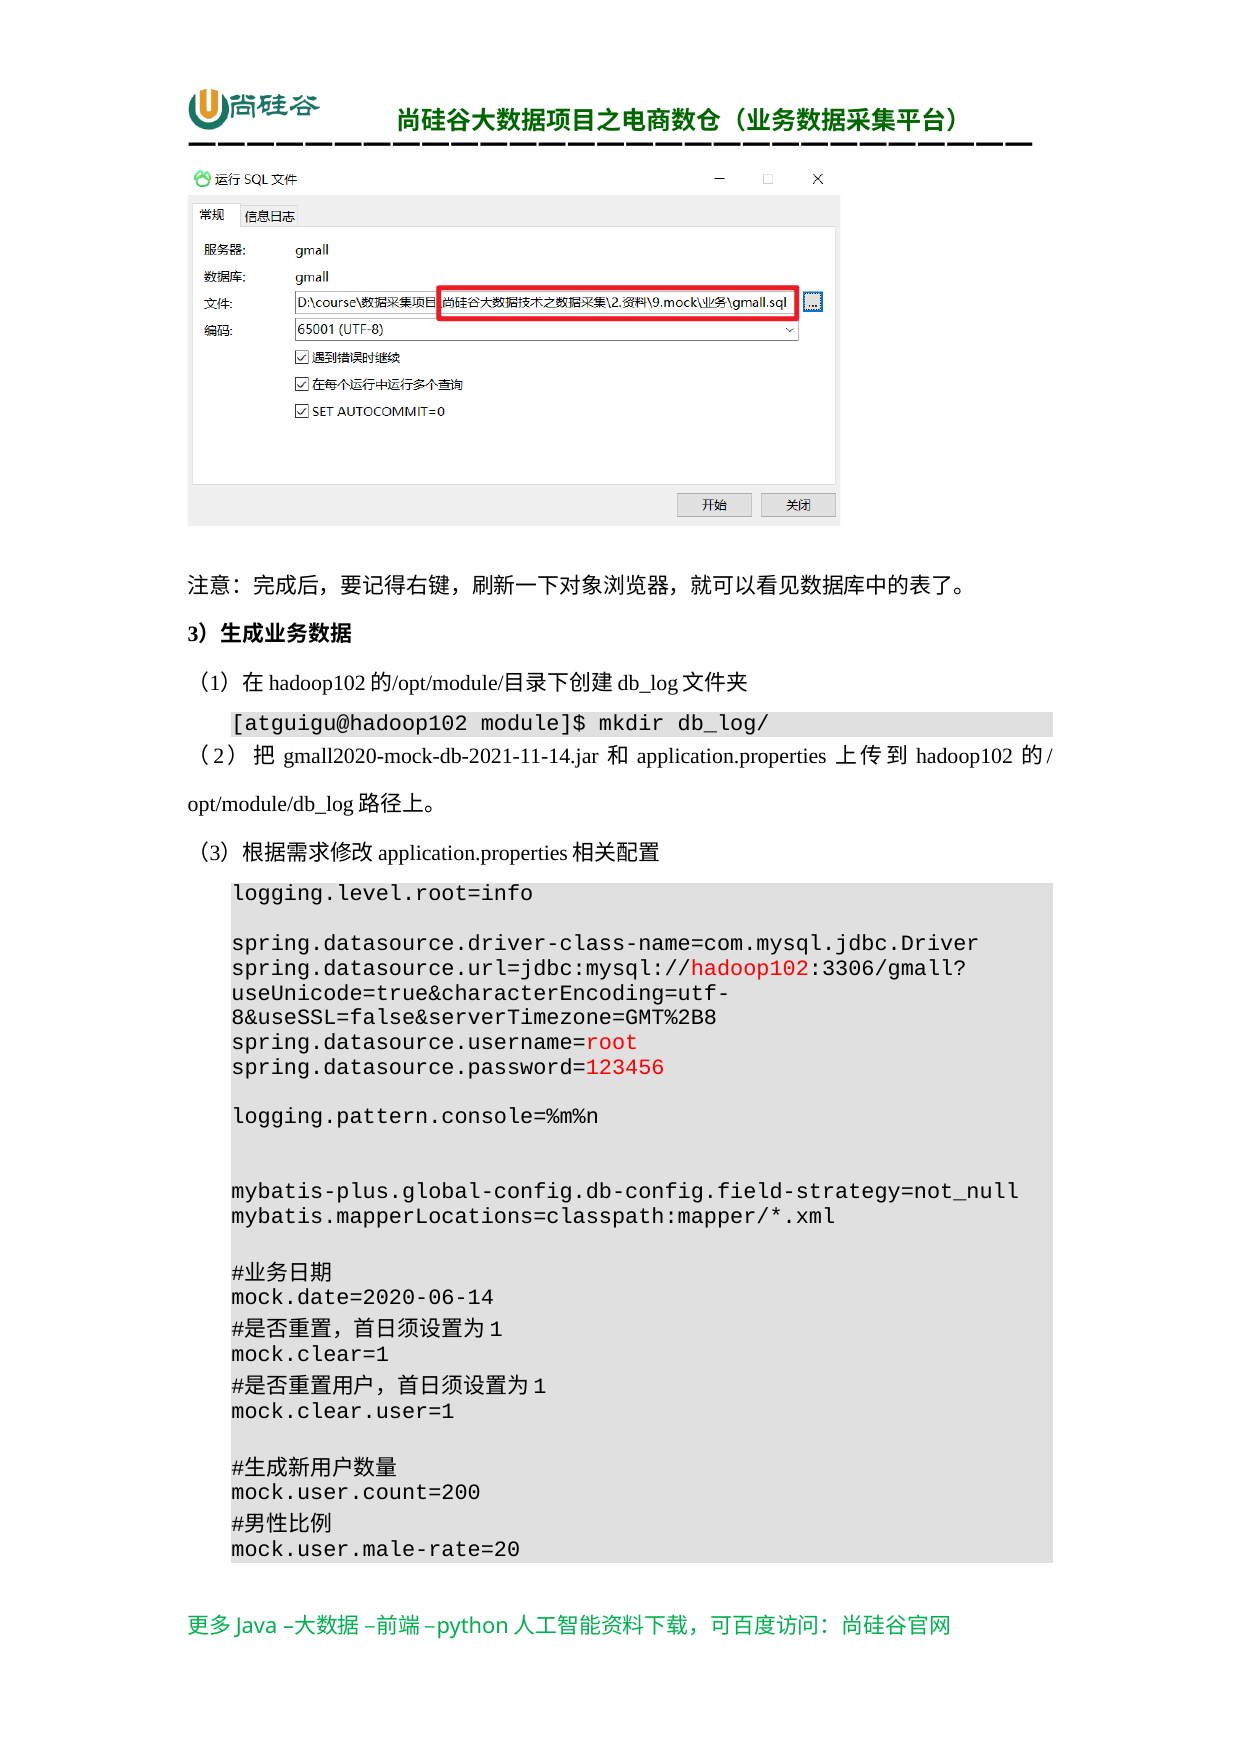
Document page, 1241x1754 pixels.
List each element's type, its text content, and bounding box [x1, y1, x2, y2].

text mock.user.count=200 [231, 1482, 1053, 1506]
text spring.datasource.url=jdbc:mysql://hadoop102:3306/gmall?useUnicode=true&characterEncoding=utf-8&useSSL=false&serverTimezone=GMT%2B8 [231, 957, 1053, 1031]
text mybatis-plus.global-config.db-config.field-strategy=not_null [231, 1180, 1053, 1205]
text #业务日期 [231, 1254, 1053, 1286]
text #是否重置用户，首日须设置为1 [231, 1368, 1053, 1400]
text mock.clear=1 [231, 1343, 1053, 1368]
text spring.datasource.username=root [231, 1031, 1053, 1056]
text #是否重置，首日须设置为1 [231, 1311, 1053, 1343]
text 3）生成业务数据 [187, 616, 1053, 648]
text #生成新用户数量 [231, 1449, 1053, 1482]
text 注意：完成后，要记得右键，刷新一下对象浏览器，就可以看见数据库中的表了。 [187, 567, 1053, 600]
text mock.clear.user=1 [231, 1400, 1053, 1425]
text （1）在hadoop102的/opt/module/目录下创建db_log文件夹 [187, 664, 1053, 697]
text #男性比例 [231, 1506, 1053, 1538]
picture [187, 88, 320, 130]
text （2）把gmall2020-mock-db-2021-11-14.jar和application.properties上传到hadoop102的/opt/module/db_log路径上。 [187, 737, 1053, 818]
text spring.datasource.driver-class-name=com.mysql.jdbc.Driver [231, 932, 1053, 957]
text mybatis.mapperLocations=classpath:mapper/*.xml [231, 1205, 1053, 1230]
text mock.user.male-rate=20 [231, 1538, 1053, 1563]
text mock.date=2020-06-14 [231, 1286, 1053, 1311]
text spring.datasource.password=123456 [231, 1056, 1053, 1081]
text logging.level.root=info [231, 883, 1053, 907]
picture [187, 164, 841, 526]
text logging.pattern.console=%m%n [231, 1106, 1053, 1131]
text [atguigu@hadoop102 module]$ mkdir db_log/ [231, 712, 1053, 737]
text （3）根据需求修改application.properties相关配置 [187, 834, 1053, 867]
